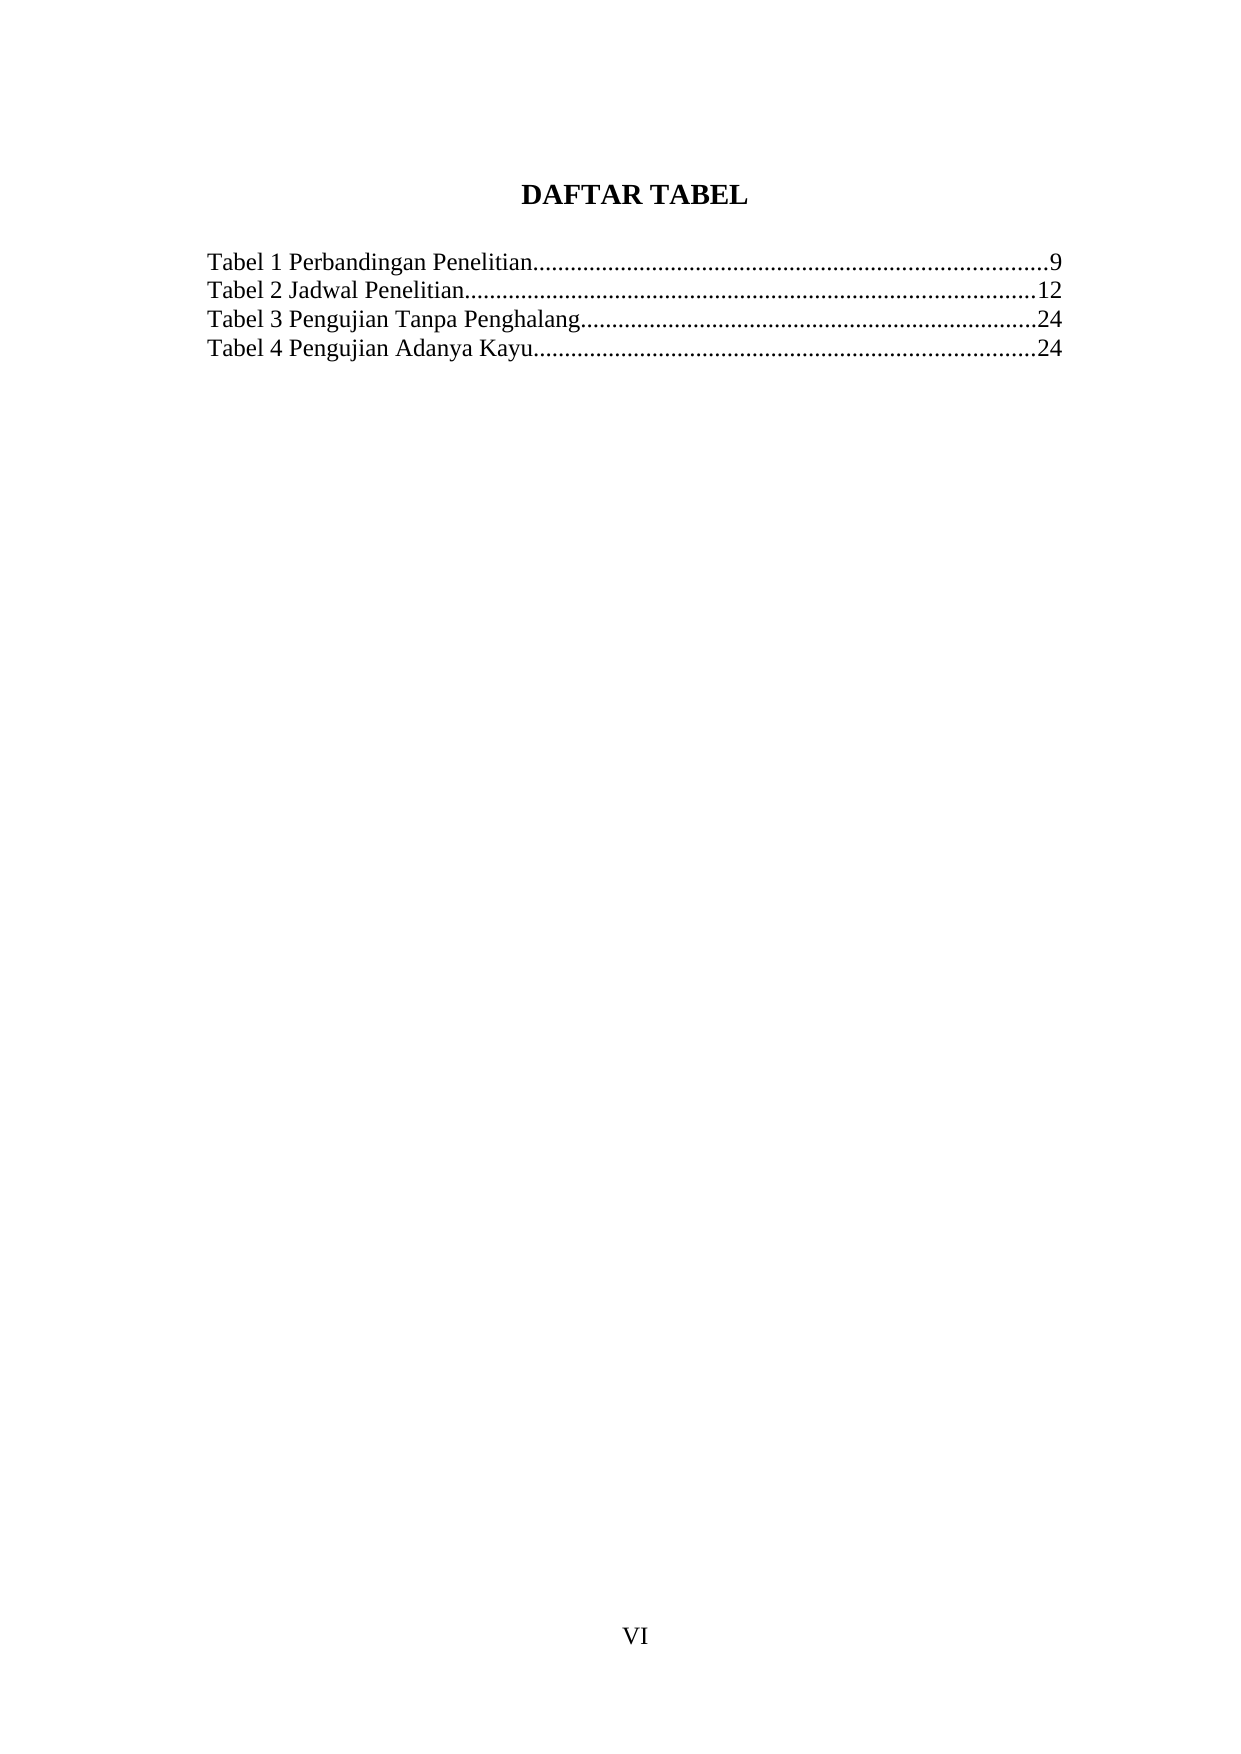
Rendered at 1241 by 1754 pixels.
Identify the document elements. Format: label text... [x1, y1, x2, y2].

subtitle DAFTAR TABEL [207, 177, 1063, 211]
text Tabel 4 Pengujian Adanya Kayu 24 [207, 333, 1063, 362]
text Tabel 3 Pengujian Tanpa Penghalang 24 [207, 304, 1063, 333]
text Tabel 2 Jadwal Penelitian 12 [207, 276, 1063, 304]
text Tabel 1 Perbandingan Penelitian 9 [207, 247, 1063, 276]
